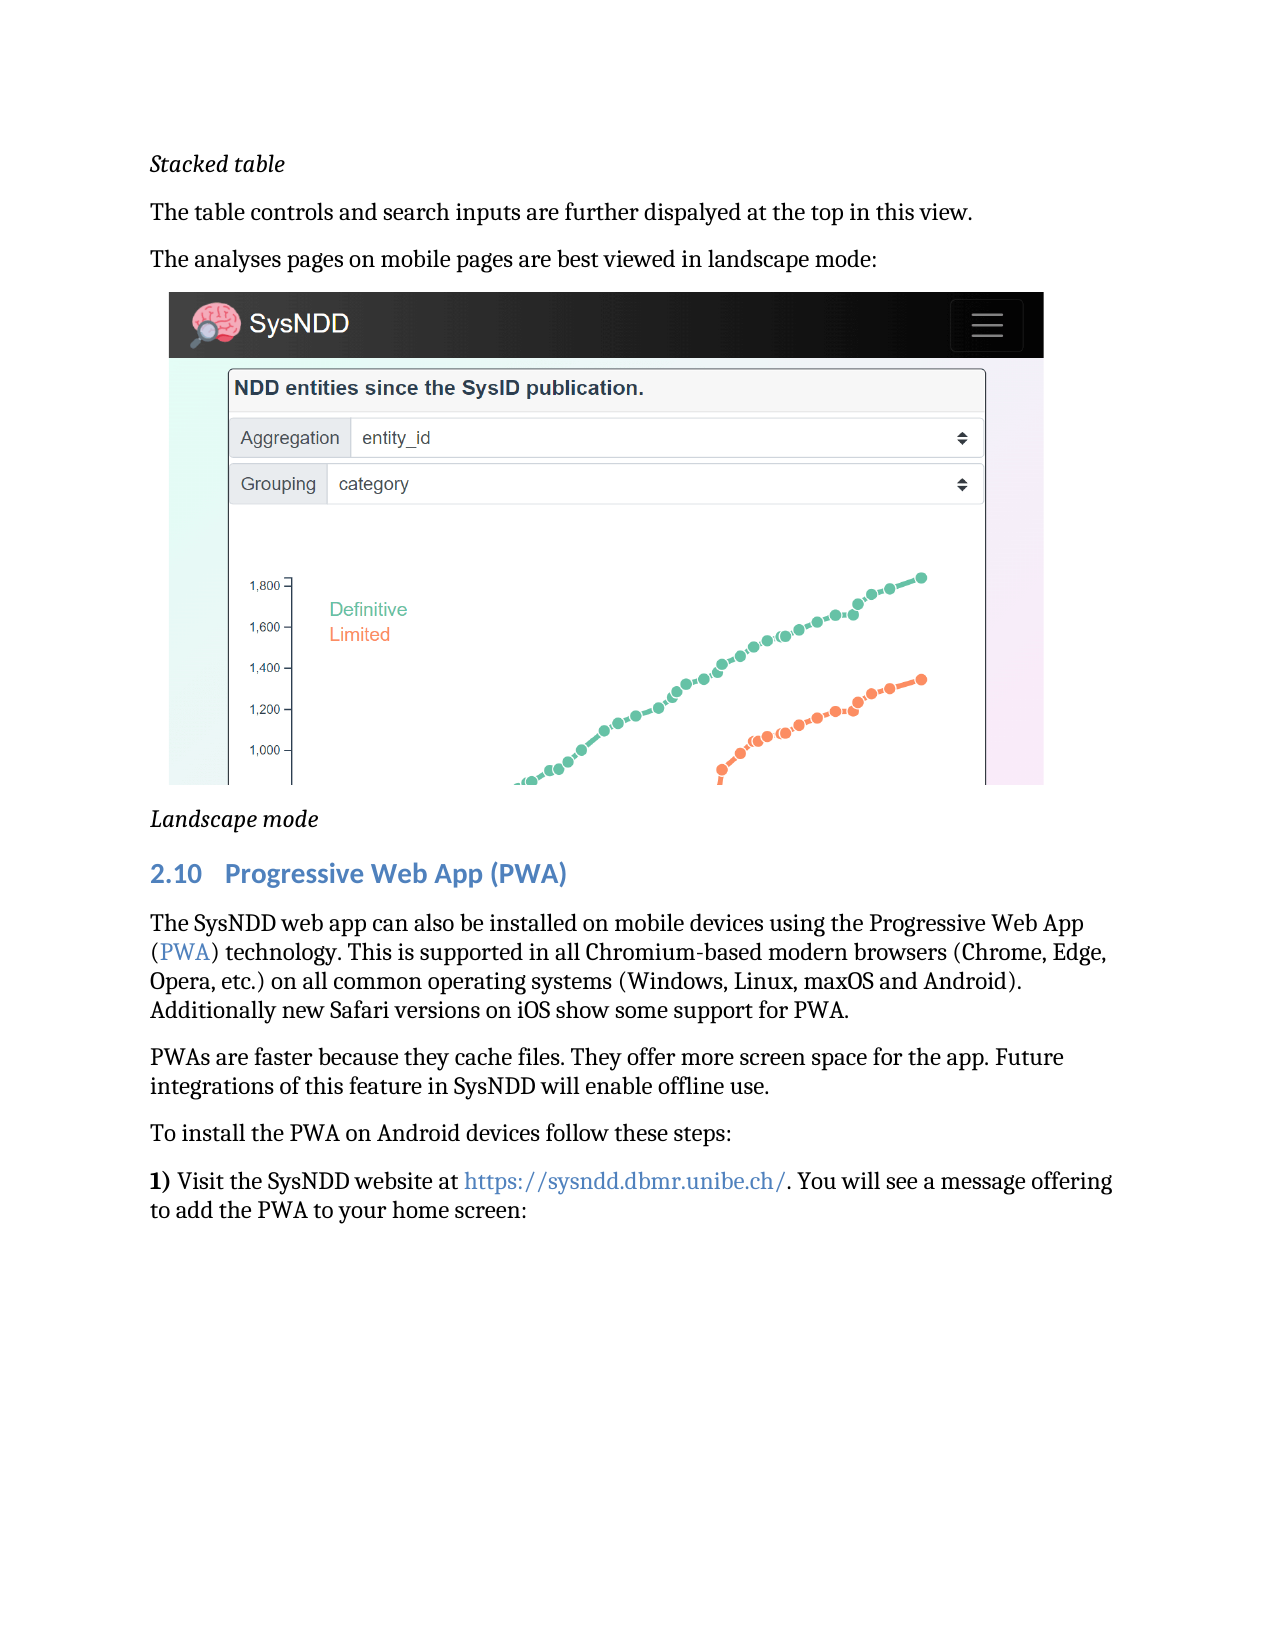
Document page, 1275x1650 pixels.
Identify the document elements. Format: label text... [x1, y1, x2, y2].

text 1) Visit the SysNDD website at https://sysndd.dbmr.unibe.ch/. You will see a message offering to add the PWA to your home screen: [150, 1167, 1125, 1224]
text To install the PWA on Android devices follow these steps: [150, 1119, 1125, 1148]
text Stacked table [150, 150, 1125, 179]
text PWAs are faster because they cache files. They offer more screen space for the app. Future integrations of this feature in SysNDD will enable offline use. [150, 1043, 1125, 1101]
picture [168, 292, 1044, 785]
subtitle 2.10 Progressive Web App (PWA) [150, 855, 1125, 891]
text The analyses pages on mobile pages are best viewed in landscape mode: [150, 245, 1125, 274]
text The SysNDD web app can also be installed on mobile devices using the Progressive Web App (PWA) technology. This is supported in all Chromium-based modern browsers (Chrome, Edge, Opera, etc.) on all common operating systems (Windows, Linux, maxOS and Android). Additionally new Safari versions on iOS show some support for PWA. [150, 909, 1125, 1024]
text The table controls and search inputs are further dispalyed at the top in this view. [150, 197, 1125, 226]
text Landscape mode [150, 805, 1125, 834]
